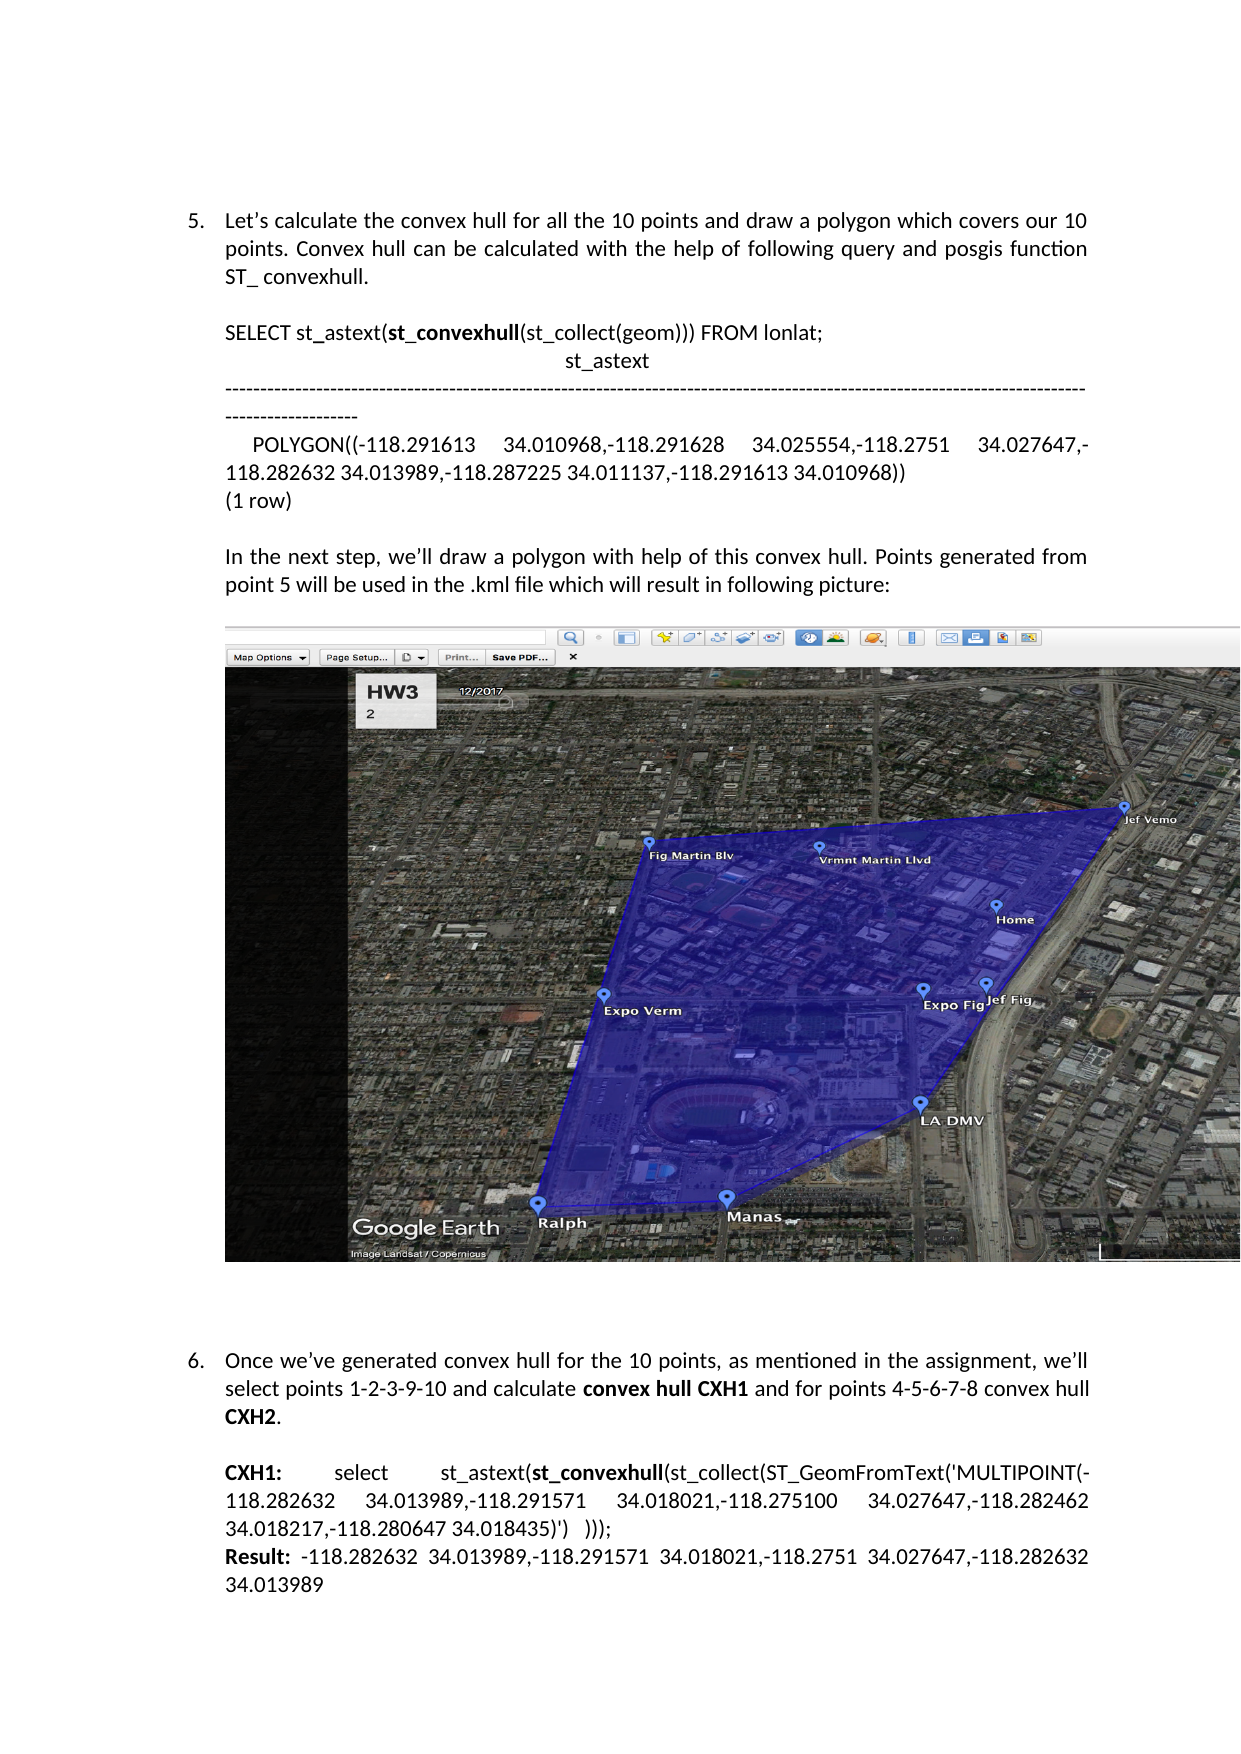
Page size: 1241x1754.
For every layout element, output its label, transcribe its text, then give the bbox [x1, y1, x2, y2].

list POLYGON((-118.291613 34.010968,-118.291628 34.025554,-118.2751 34.027647,-118.282632 34.013989,-118.287225 34.011137,-118.291613 34.010968)) [225, 430, 1090, 486]
list Once we’ve generated convex hull for the 10 points, as mentioned in the assignment, we’ll select points 1-2-3-9-10 and calculate convex hull CXH1 and for points 4-5-6-7-8 convex hull CXH2. [187, 1346, 1090, 1430]
list In the next step, we’ll draw a polygon with help of this convex hull. Points generated from point 5 will be used in the .kml file which will result in following picture: [225, 542, 1090, 598]
list CXH1: select st_astext(st_convexhull(st_collect(ST_GeomFromText('MULTIPOINT(-118.282632 34.013989,-118.291571 34.018021,-118.275100 34.027647,-118.282462 34.018217,-118.280647 34.018435)') ))); [225, 1458, 1090, 1542]
picture [225, 626, 1241, 1262]
list ---------------------------------------------------------------------------------------------------------------------------------------------- [225, 374, 1090, 430]
list (1 row) [225, 486, 1090, 514]
list st_astext [225, 346, 1090, 374]
list Let’s calculate the convex hull for all the 10 points and draw a polygon which covers our 10 points. Convex hull can be calculated with the help of following query and posgis function ST_ convexhull. [187, 206, 1090, 290]
list Result: -118.282632 34.013989,-118.291571 34.018021,-118.2751 34.027647,-118.282632 34.013989 [225, 1542, 1090, 1598]
list SELECT st_astext(st_convexhull(st_collect(geom))) FROM lonlat; [225, 318, 1090, 346]
